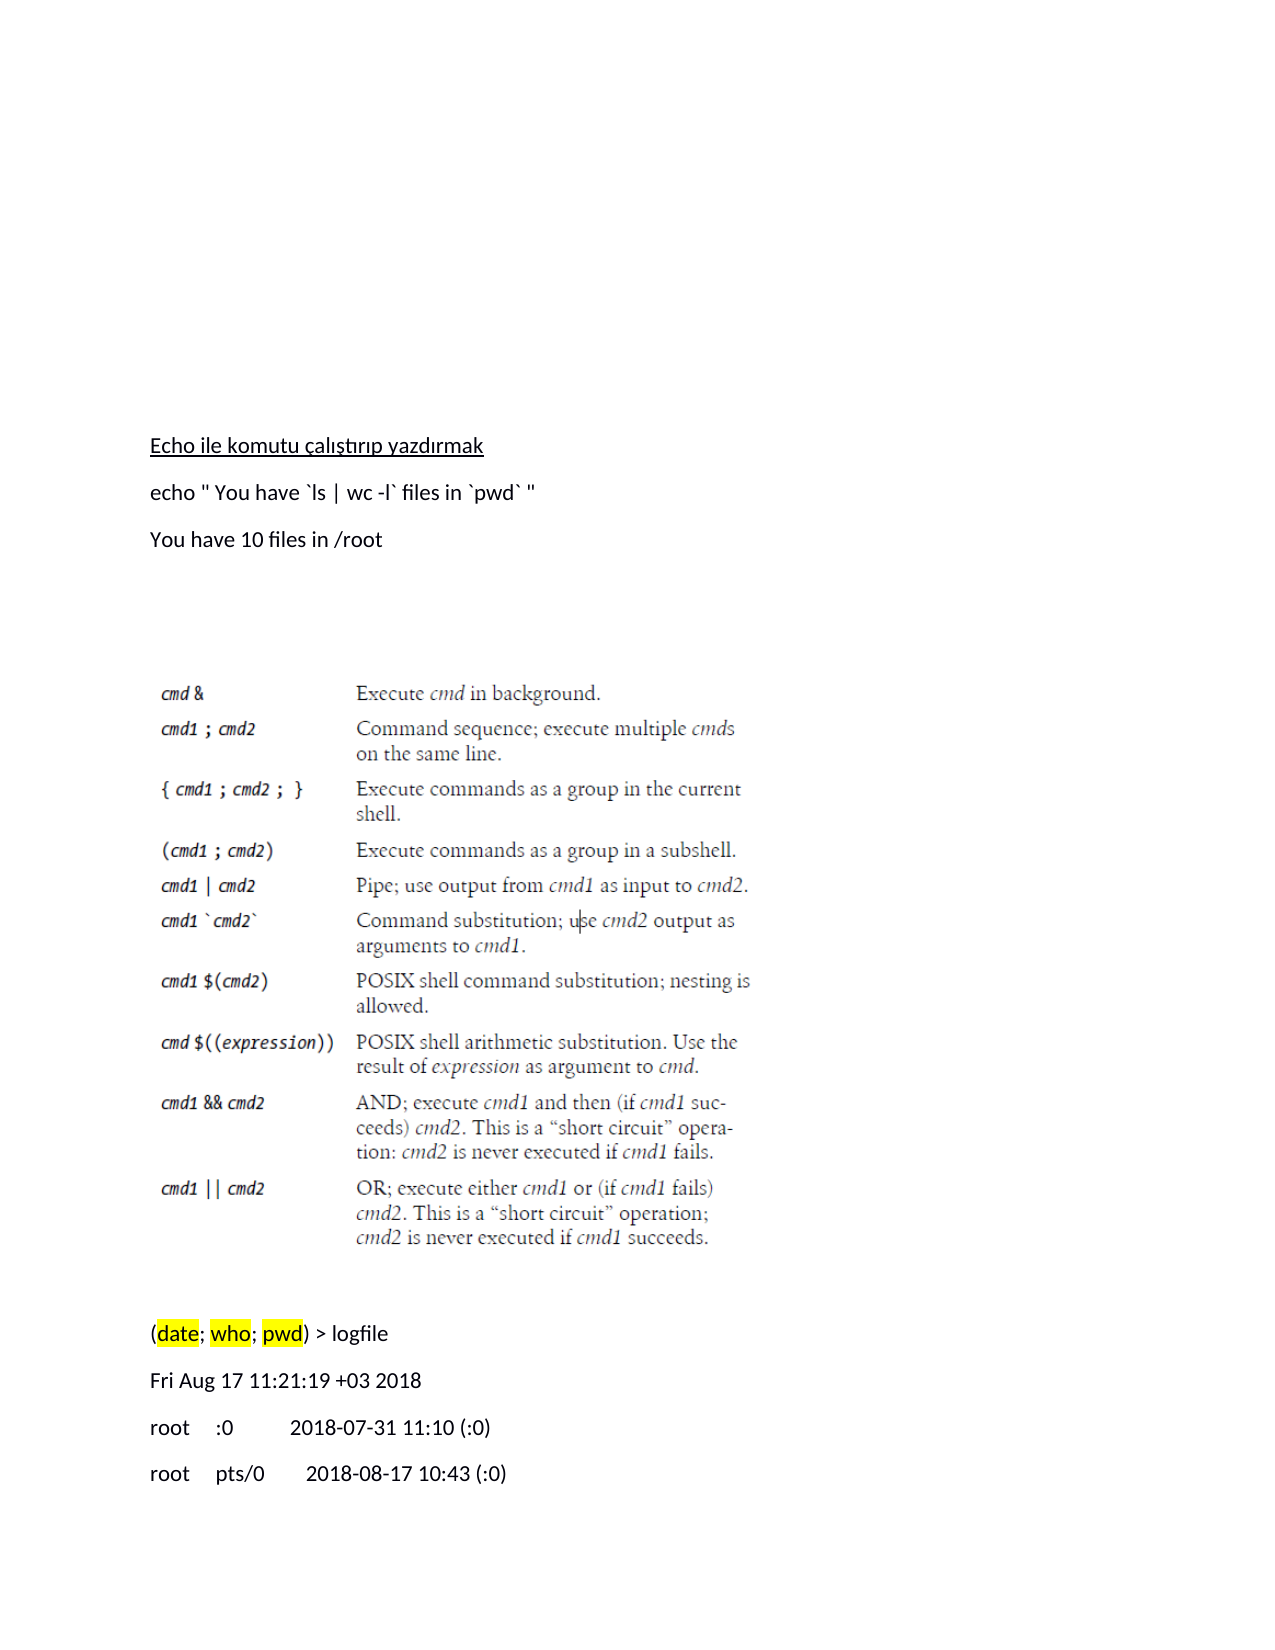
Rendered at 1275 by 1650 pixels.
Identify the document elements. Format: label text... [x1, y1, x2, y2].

text (date; who; pwd) > logfile [303, 1319, 1125, 1347]
text root pts/0 2018-08-17 10:43 (:0) [150, 1459, 1125, 1487]
text echo " You have `ls | wc -l` files in `pwd` " [150, 478, 1125, 506]
picture [150, 665, 768, 1254]
text You have 10 files in /root [150, 525, 1125, 553]
text Echo ile komutu çalıştırıp yazdırmak [150, 431, 1125, 459]
text Fri Aug 17 11:21:19 +03 2018 [150, 1366, 1125, 1394]
text root :0 2018-07-31 11:10 (:0) [150, 1413, 1125, 1441]
